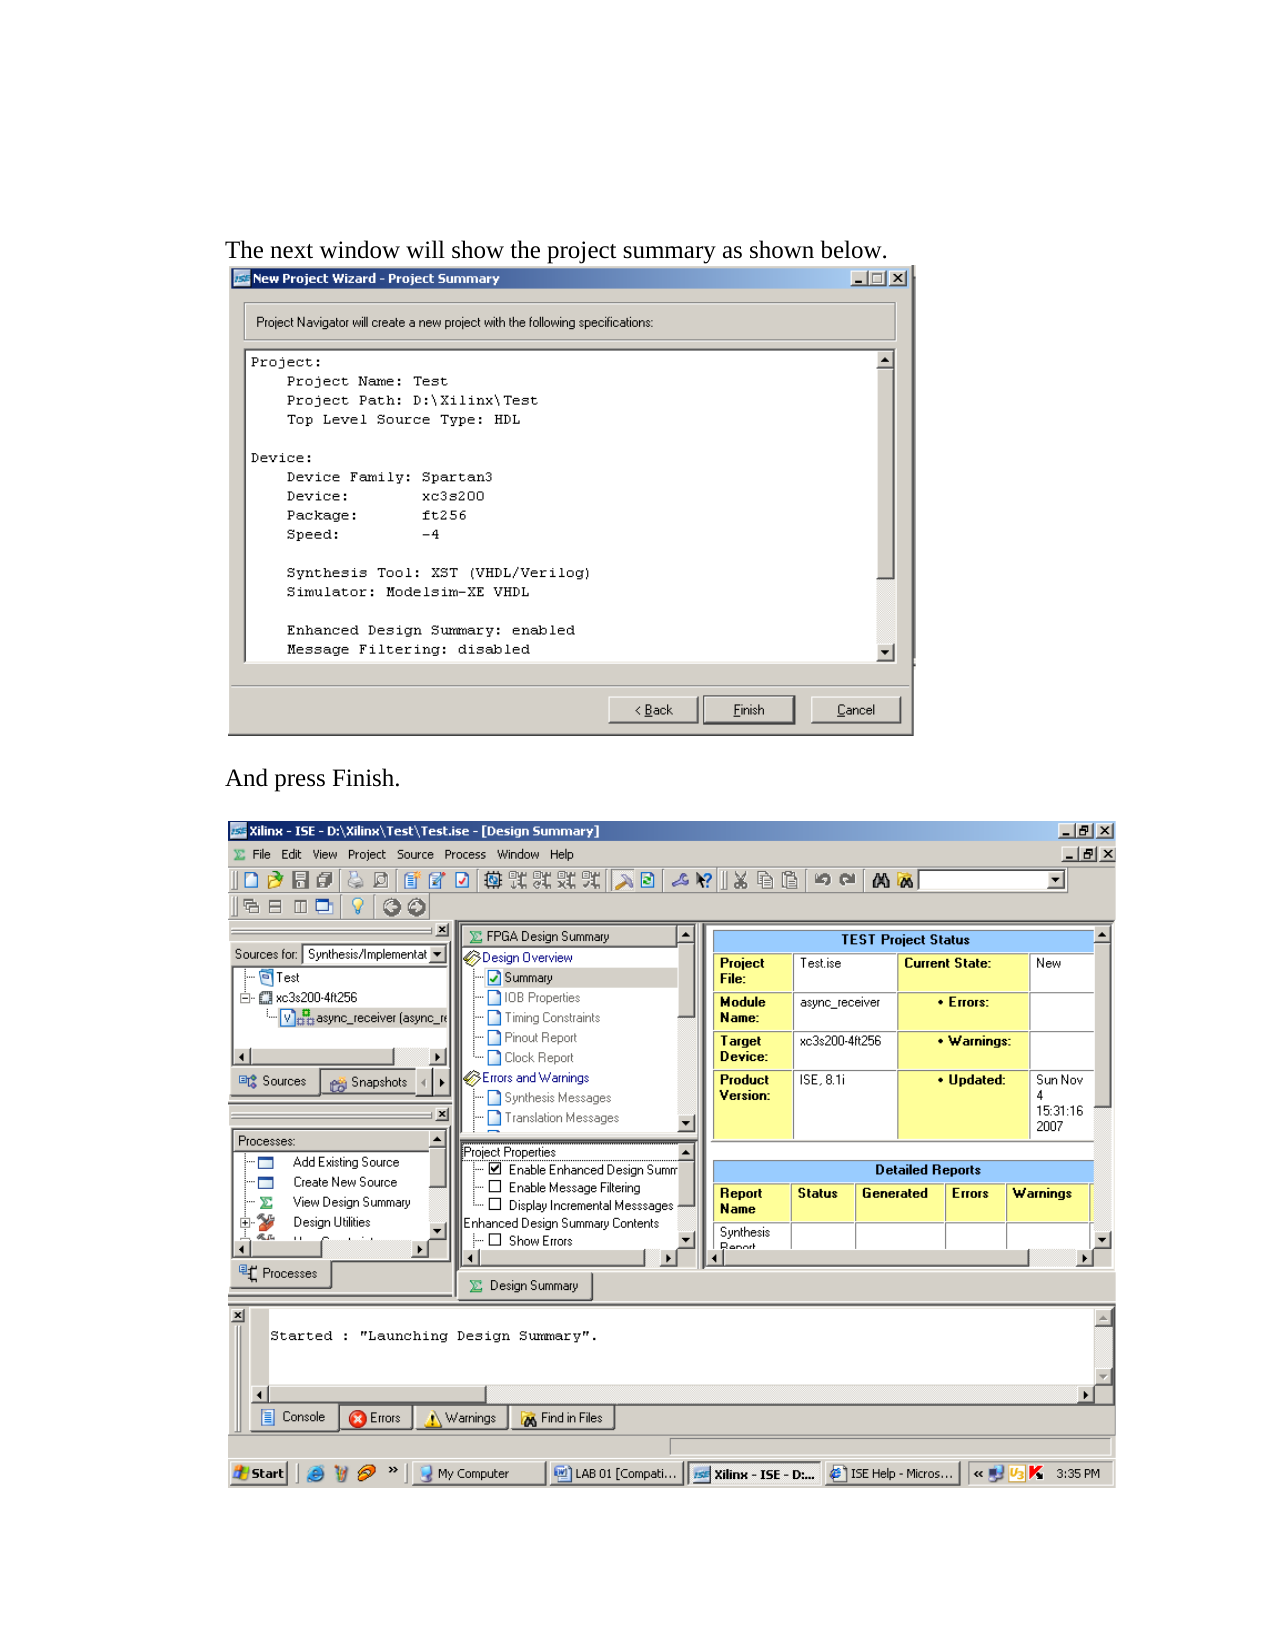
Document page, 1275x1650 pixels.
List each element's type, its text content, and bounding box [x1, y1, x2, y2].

picture [228, 821, 1116, 1488]
text The next window will show the project summary as shown below. [225, 236, 1177, 264]
picture [228, 265, 916, 736]
text And press Finish. [225, 763, 1177, 792]
